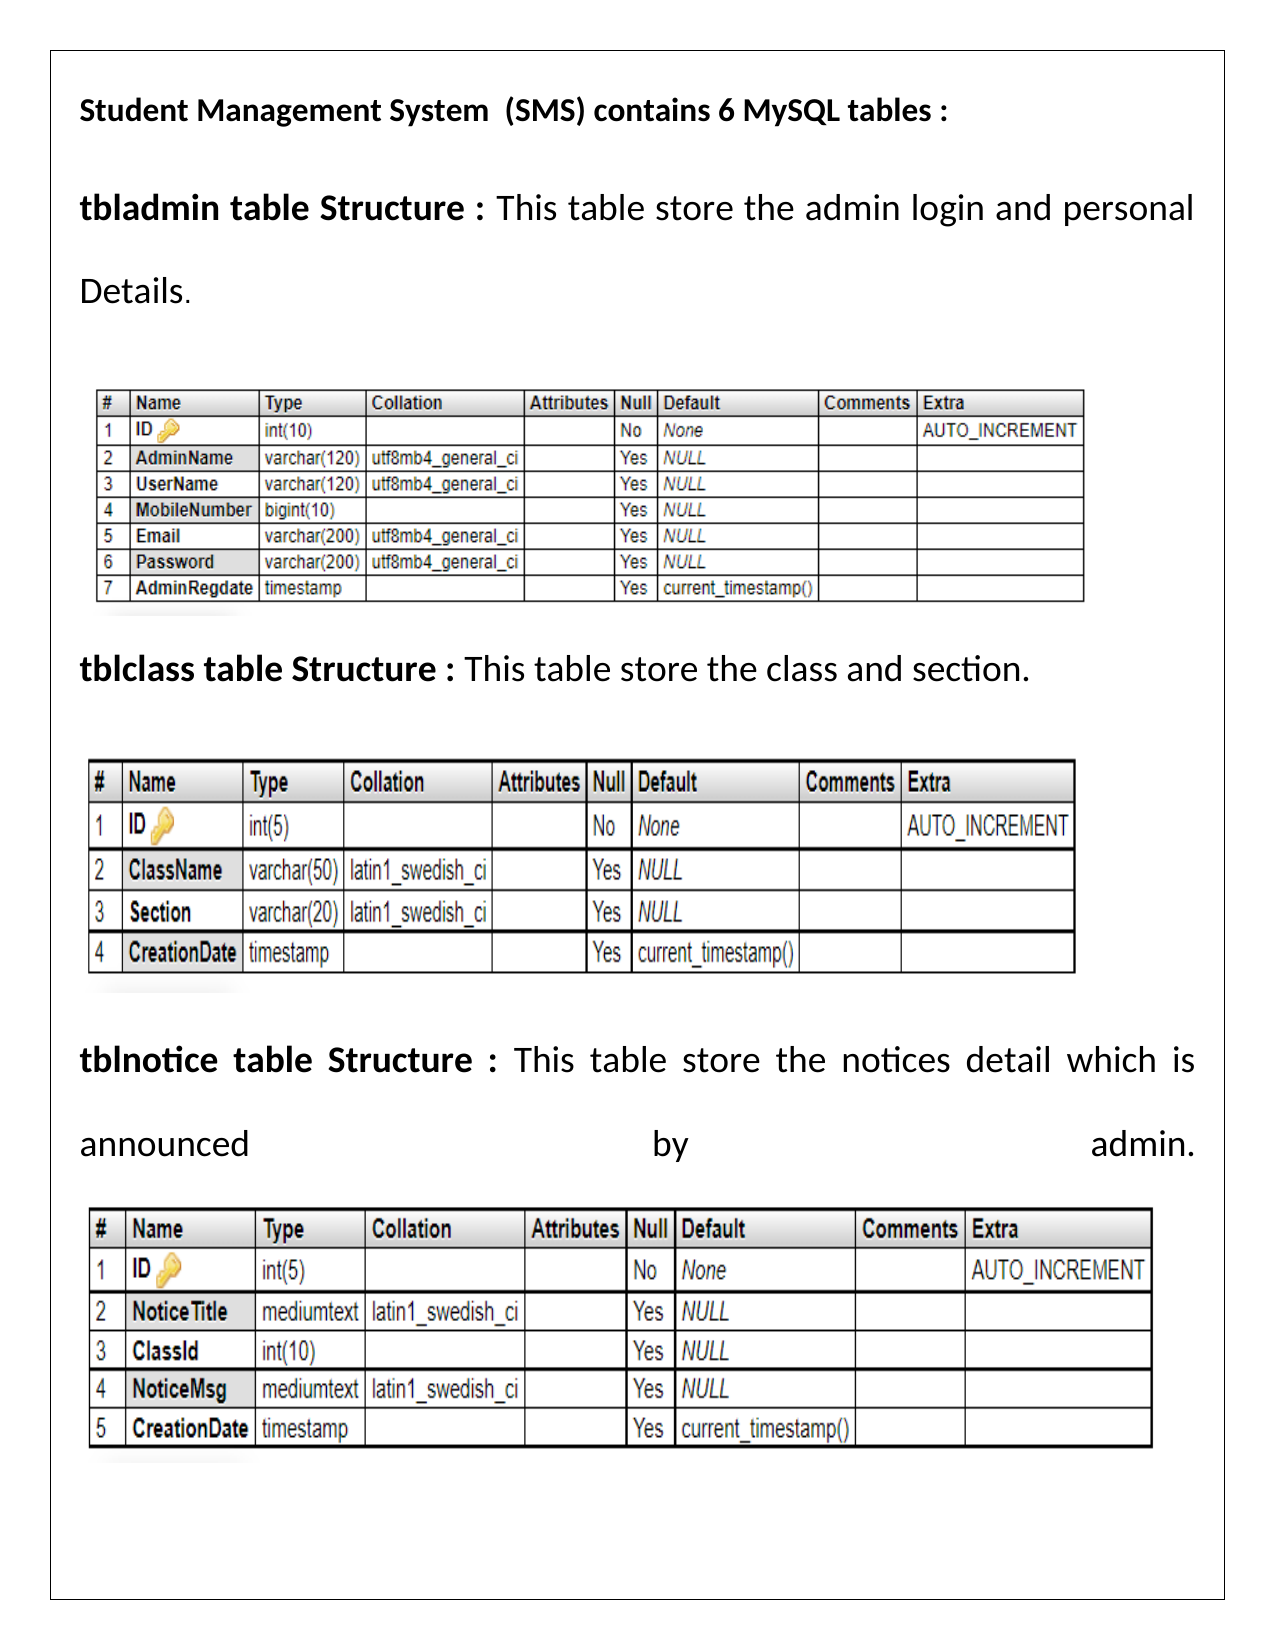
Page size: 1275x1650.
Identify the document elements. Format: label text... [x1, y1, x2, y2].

text Student Management System (SMS) contains 6 MySQL tables : [79, 89, 1196, 129]
picture [79, 1188, 1188, 1463]
text tblclass table Structure : This table store the class and section. [79, 645, 1196, 691]
picture [79, 748, 1187, 993]
text tbladmin table Structure : This table store the admin login and personal Details. [79, 183, 1196, 313]
picture [88, 379, 1197, 616]
